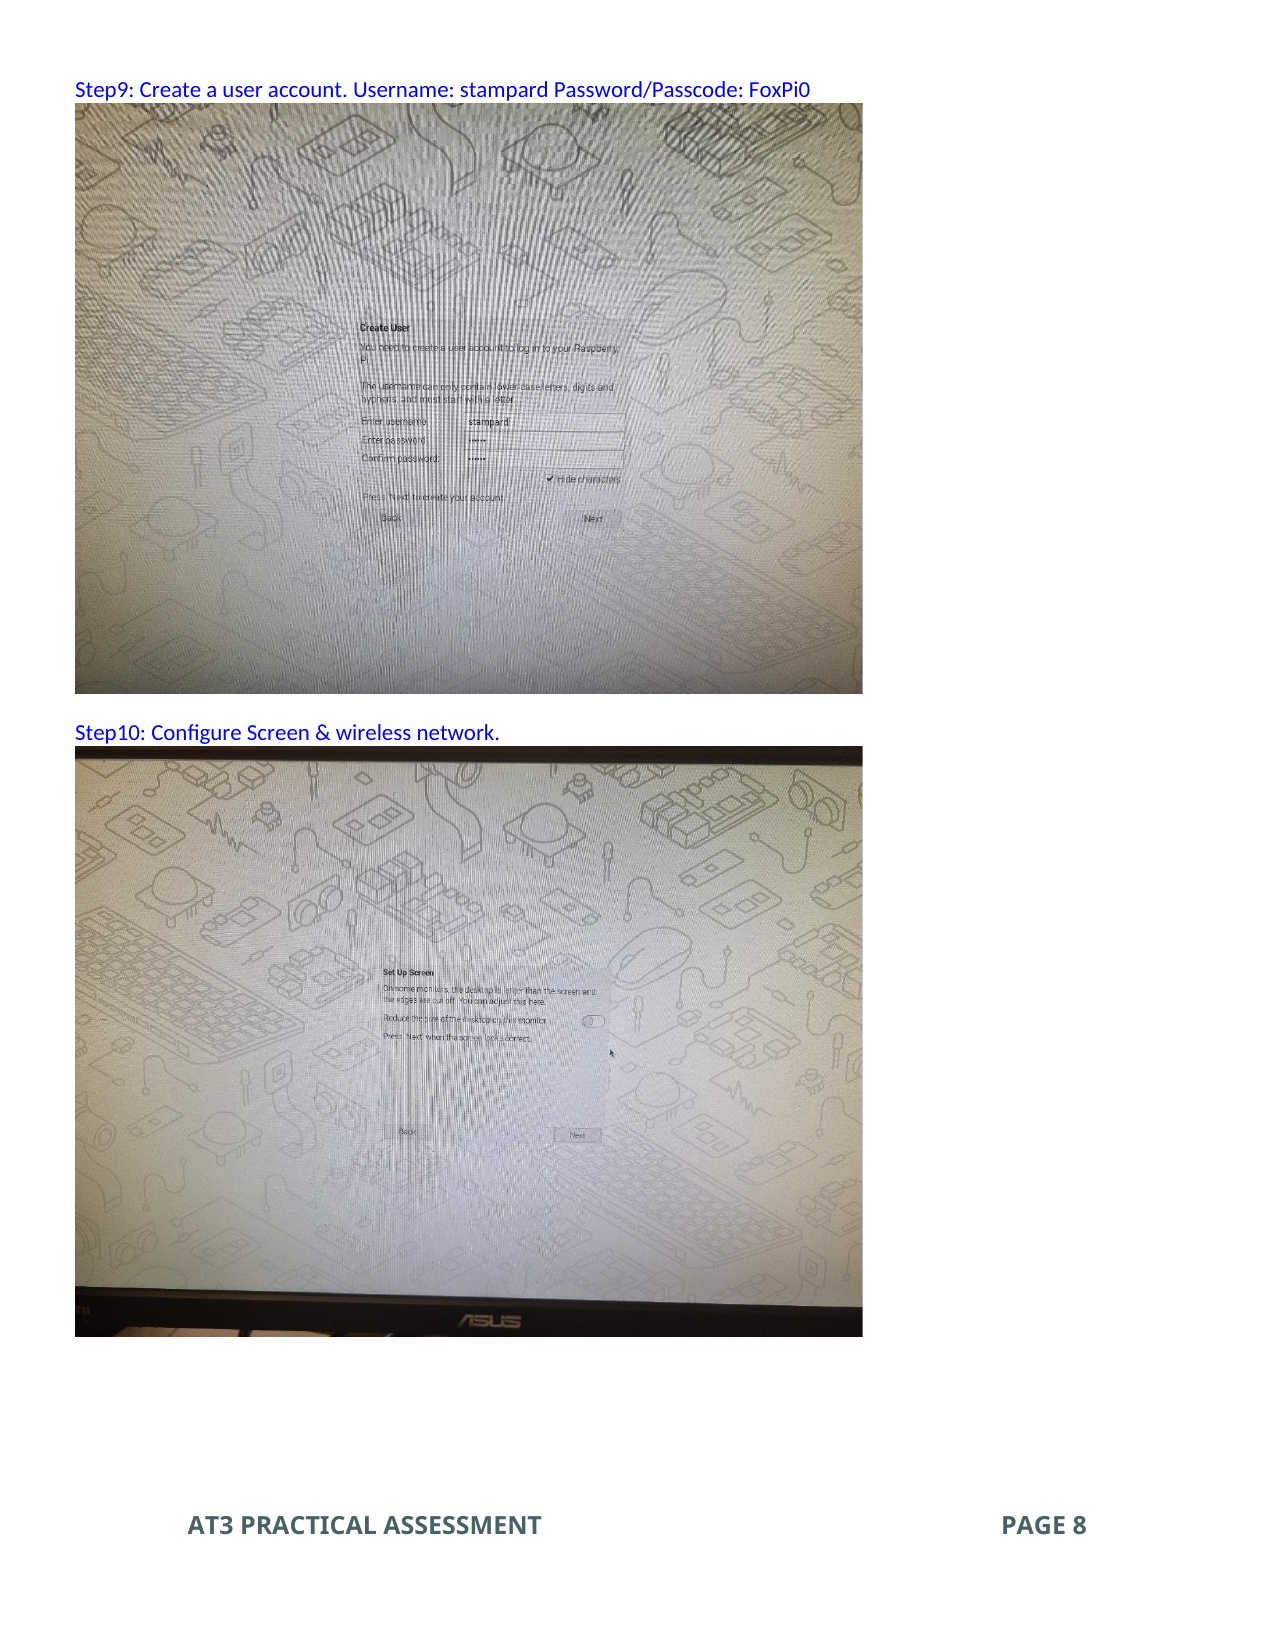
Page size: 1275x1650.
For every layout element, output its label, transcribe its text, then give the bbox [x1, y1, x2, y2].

picture [75, 103, 863, 694]
picture [75, 746, 863, 1337]
